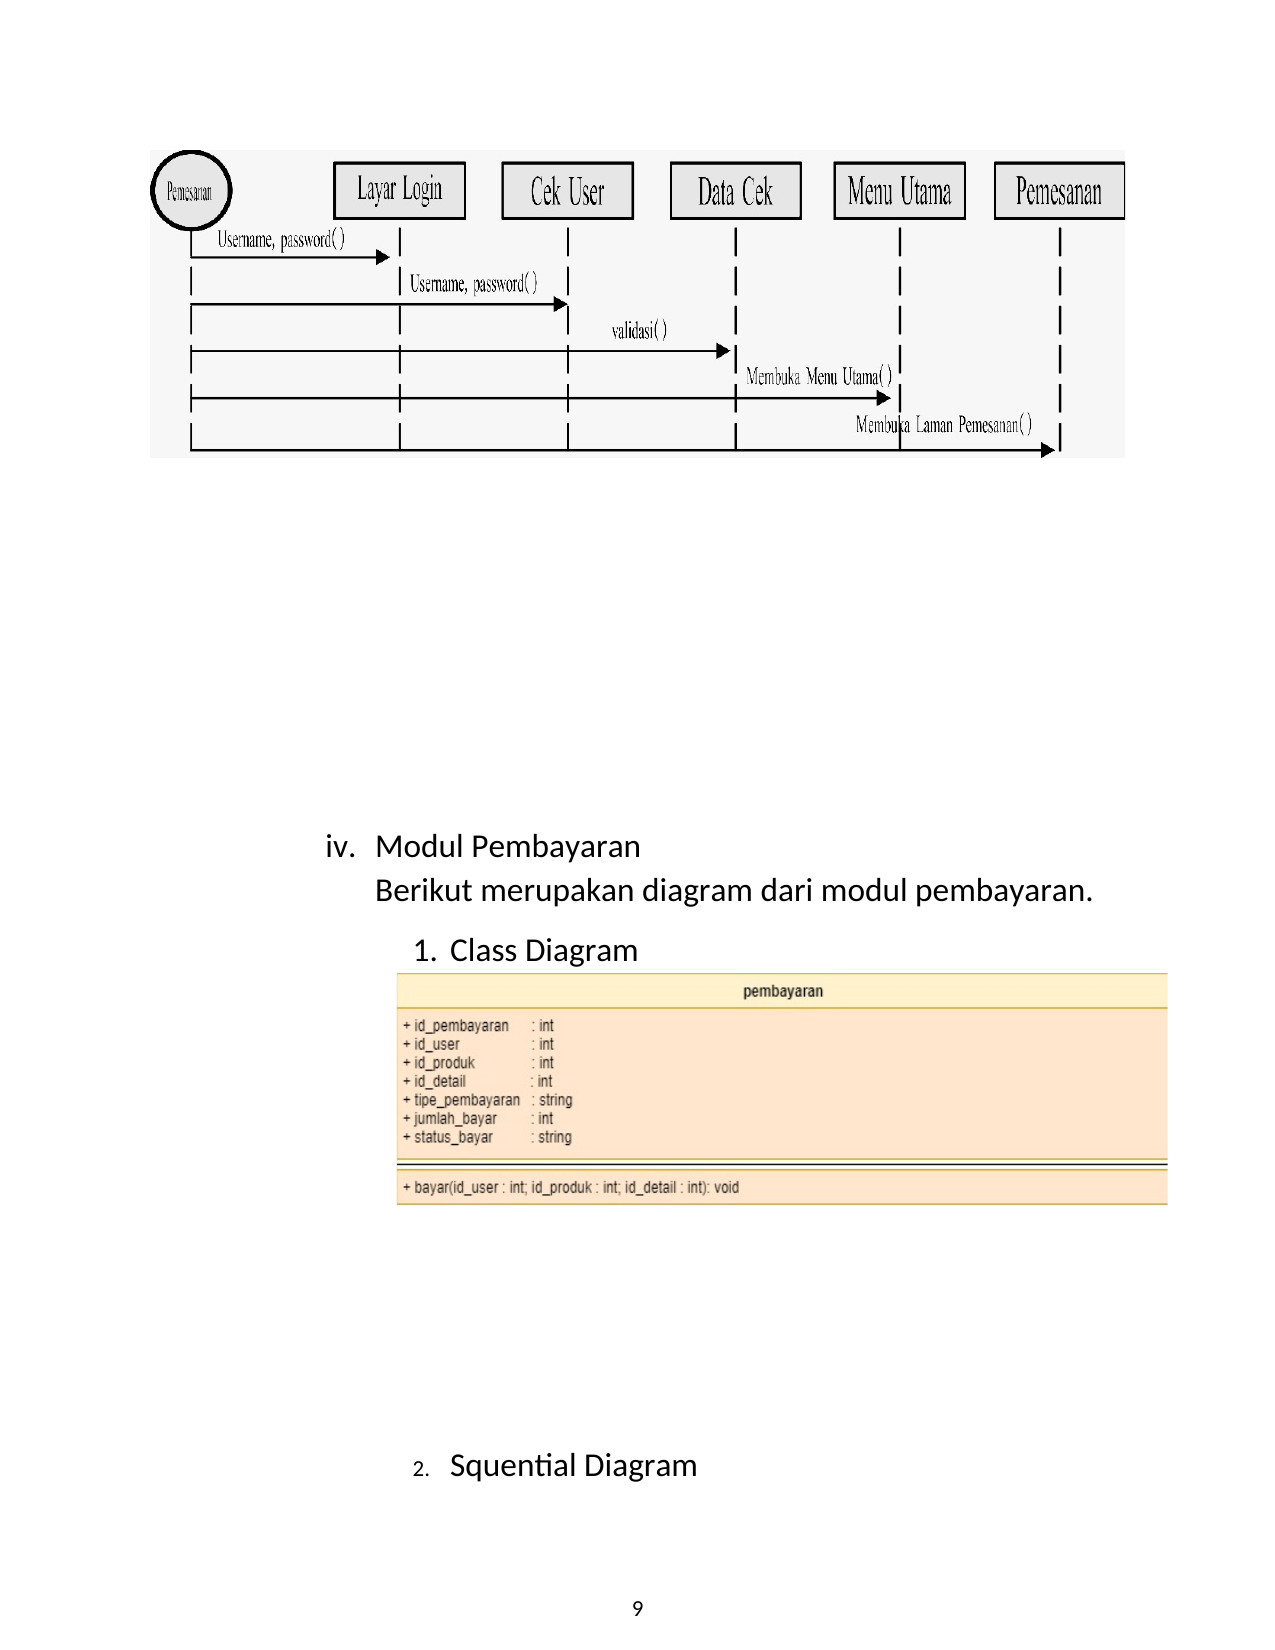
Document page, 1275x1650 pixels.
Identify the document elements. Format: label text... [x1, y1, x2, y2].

picture [396, 973, 1169, 1206]
subtitle Modul Pembayaran [356, 825, 1125, 865]
picture [150, 150, 1125, 458]
list Squential Diagram [412, 1444, 1125, 1485]
list Class Diagram [412, 929, 1125, 970]
text Berikut merupakan diagram dari modul pembayaran. [300, 869, 1125, 909]
